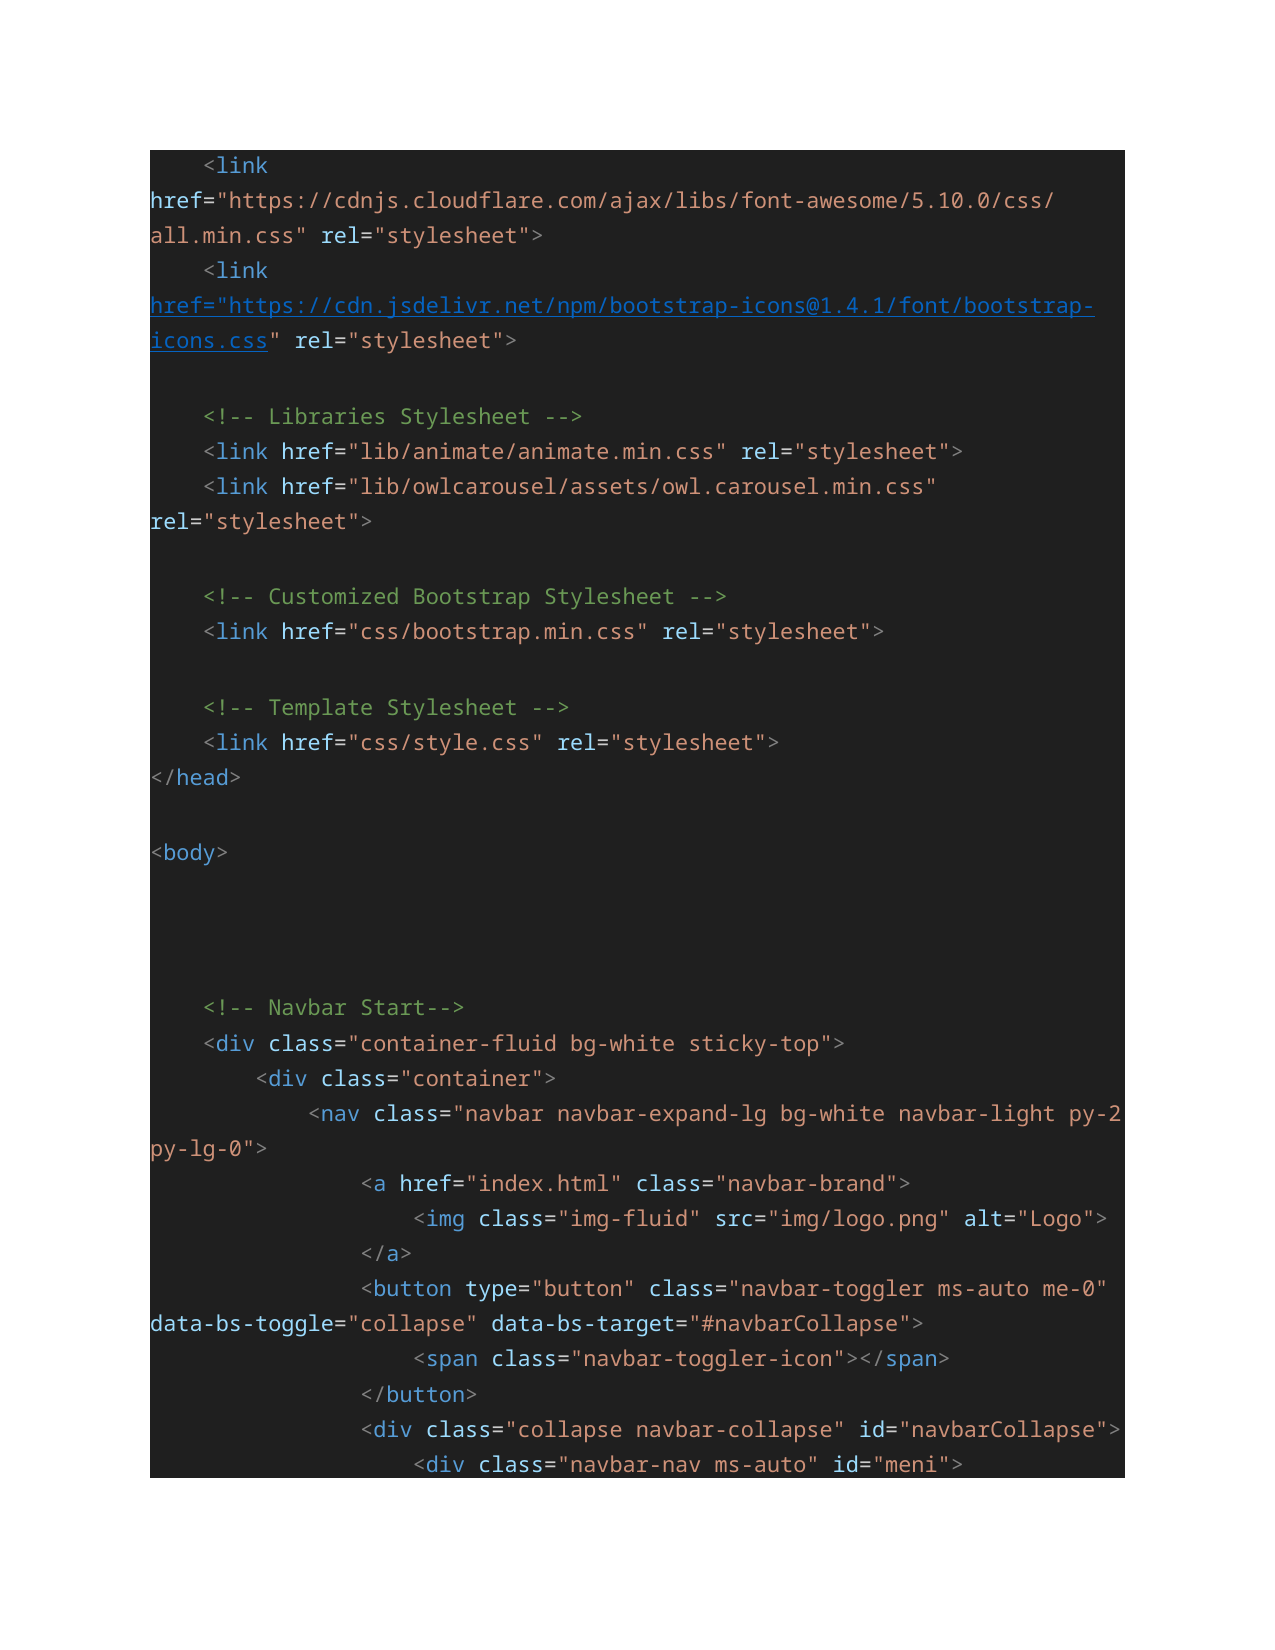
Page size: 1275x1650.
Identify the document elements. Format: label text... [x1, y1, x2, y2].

text <nav class="navbar navbar-expand-lg bg-white navbar-light py-2 py-lg-0"> [150, 1098, 1125, 1163]
text <div class="collapse navbar-collapse" id="navbarCollapse"> [150, 1414, 1125, 1443]
text <body> [150, 837, 1125, 867]
text <!-- Customized Bootstrap Stylesheet --> [150, 581, 1125, 611]
text <div class="container-fluid bg-white sticky-top"> [150, 1027, 1125, 1057]
text <link href="css/bootstrap.min.css" rel="stylesheet"> [150, 616, 1125, 646]
text <link href="https://cdnjs.cloudflare.com/ajax/libs/font-awesome/5.10.0/css/all.min.css" rel="stylesheet"> [150, 150, 1125, 250]
text <button type="button" class="navbar-toggler ms-auto me-0" data-bs-toggle="collapse" data-bs-target="#navbarCollapse"> [150, 1273, 1125, 1338]
text <link href="https://cdn.jsdelivr.net/npm/bootstrap-icons@1.4.1/font/bootstrap-icons.css" rel="stylesheet"> [150, 255, 1125, 355]
text <!-- Navbar Start--> [150, 992, 1125, 1022]
text <!-- Libraries Stylesheet --> [150, 401, 1125, 431]
text <link href="lib/animate/animate.min.css" rel="stylesheet"> [150, 436, 1125, 466]
text <div class="navbar-nav ms-auto" id="meni"> [150, 1449, 1125, 1478]
text <img class="img-fluid" src="img/logo.png" alt="Logo"> [150, 1203, 1125, 1233]
text </a> [150, 1238, 1125, 1268]
text </button> [150, 1378, 1125, 1408]
text <div class="container"> [150, 1063, 1125, 1092]
text </head> [150, 762, 1125, 792]
text <a href="index.html" class="navbar-brand"> [150, 1168, 1125, 1198]
text <link href="lib/owlcarousel/assets/owl.carousel.min.css" rel="stylesheet"> [150, 471, 1125, 536]
text <!-- Template Stylesheet --> [150, 692, 1125, 721]
text <span class="navbar-toggler-icon"></span> [150, 1343, 1125, 1373]
text <link href="css/style.css" rel="stylesheet"> [150, 727, 1125, 756]
